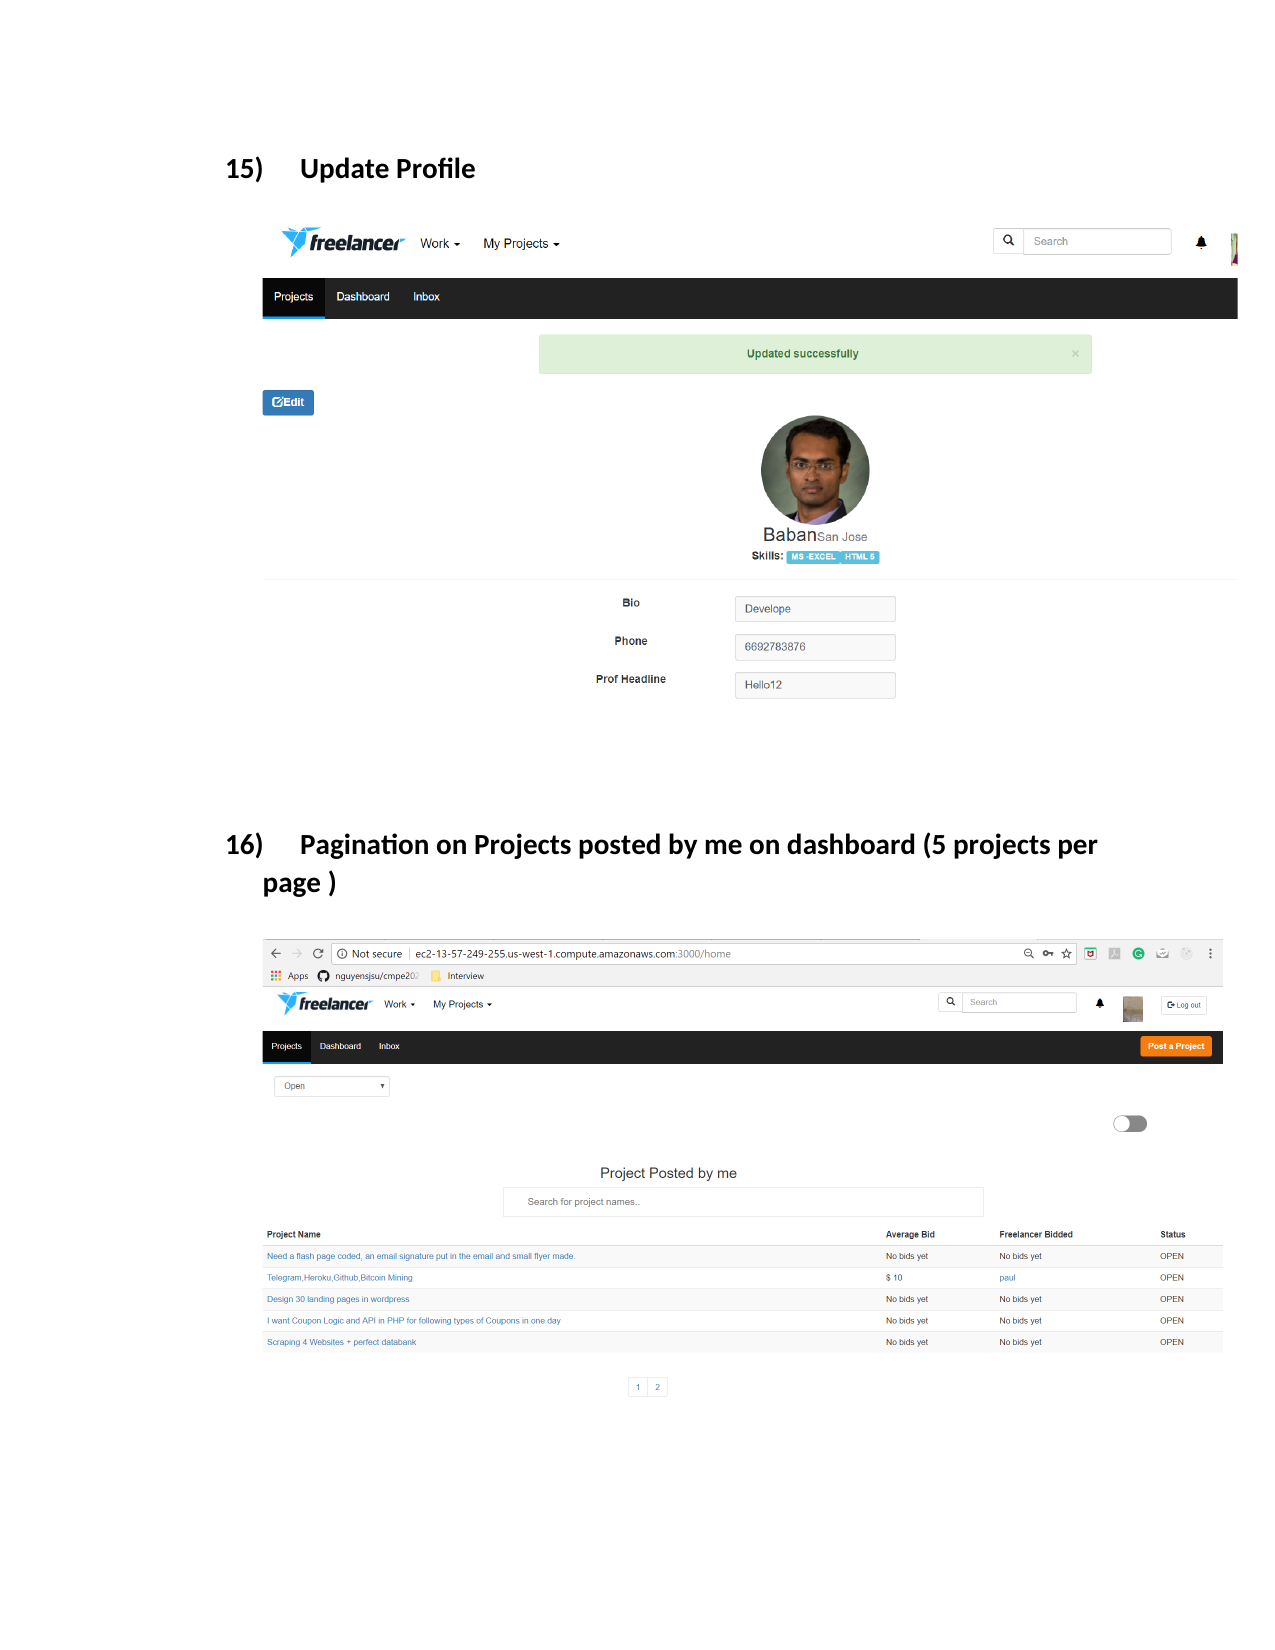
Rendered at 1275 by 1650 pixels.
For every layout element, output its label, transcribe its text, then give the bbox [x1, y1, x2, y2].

picture [262, 939, 1223, 1408]
list Update Profile [225, 150, 1125, 186]
list Pagination on Projects posted by me on dashboard (5 projects per page ) [225, 826, 1125, 899]
picture [262, 225, 1238, 712]
